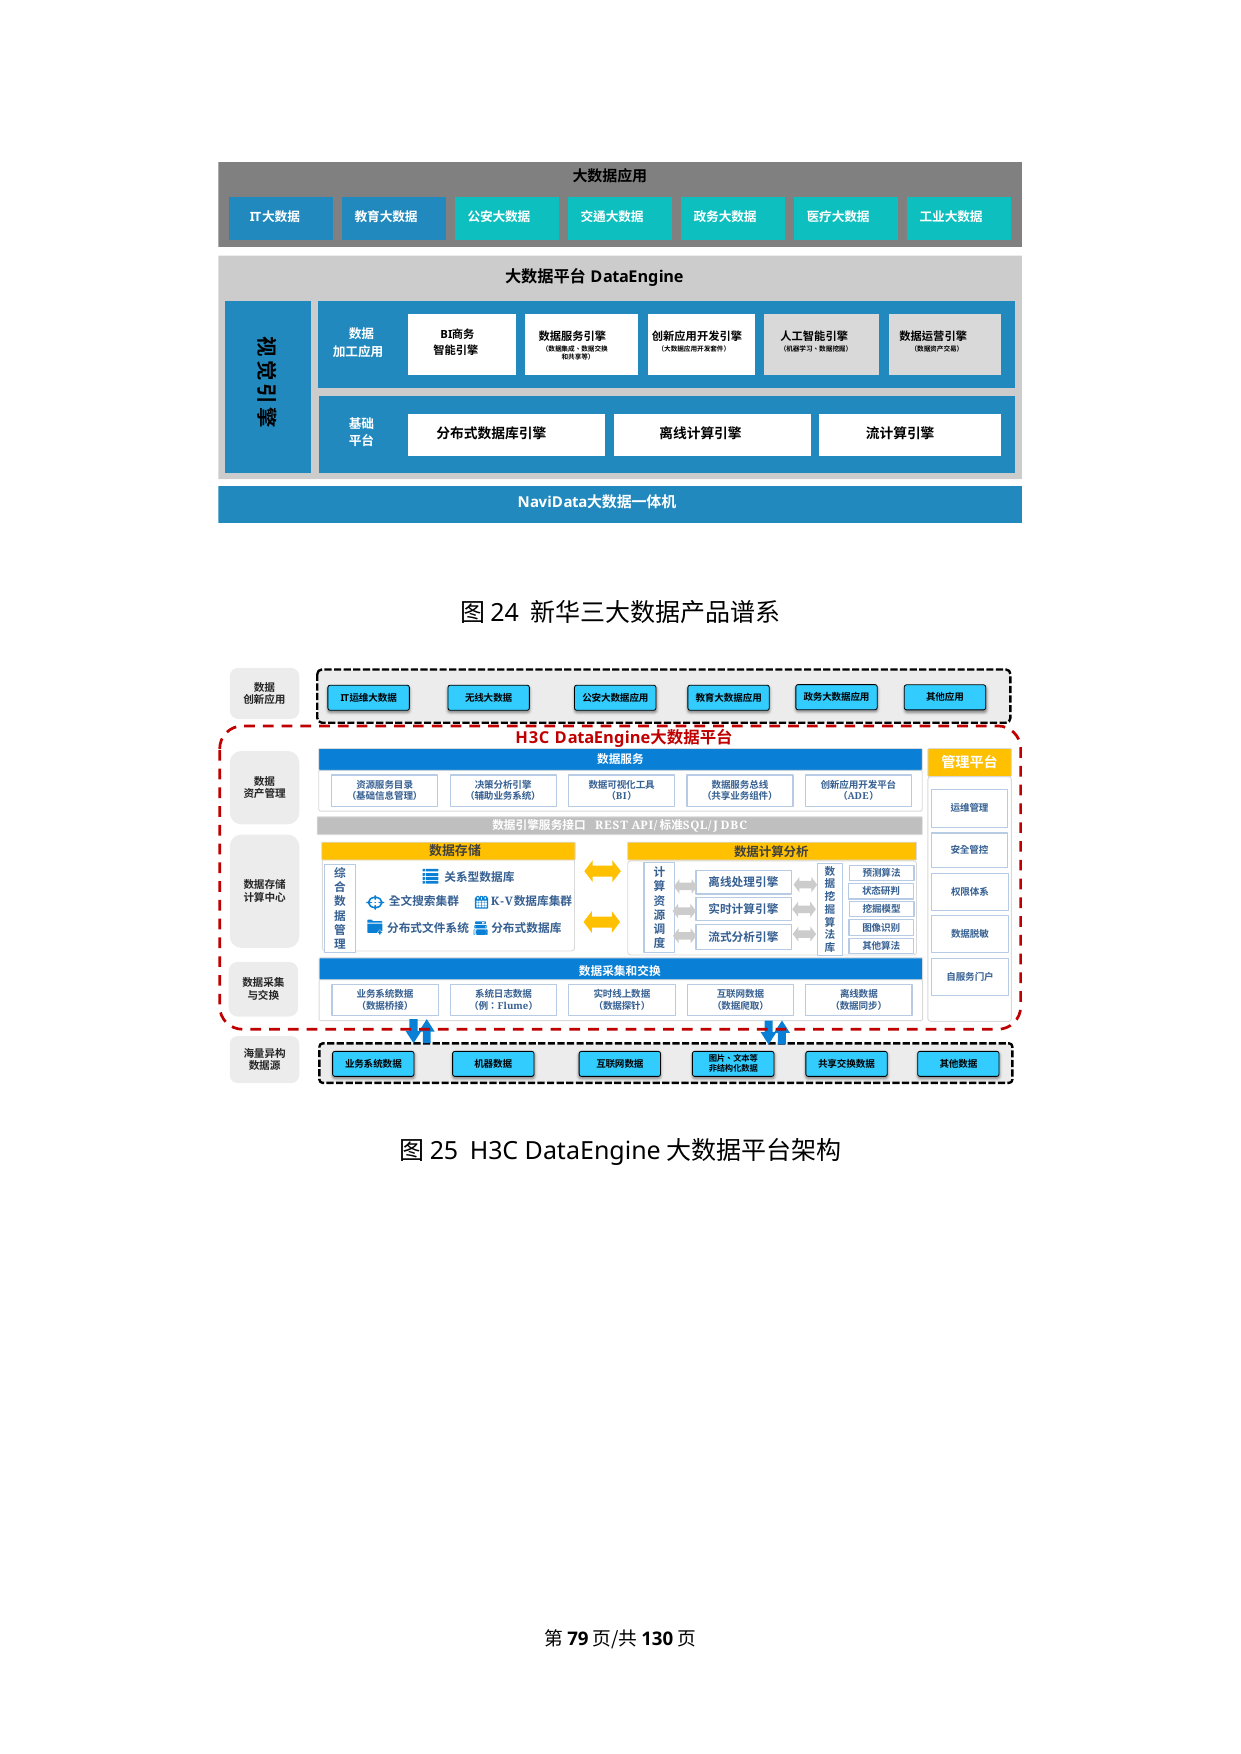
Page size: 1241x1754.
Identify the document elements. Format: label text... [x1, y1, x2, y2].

text 图24 新华三大数据产品谱系 [187, 578, 1053, 643]
text 图25 H3C DataEngine大数据平台架构 [187, 1116, 1053, 1181]
